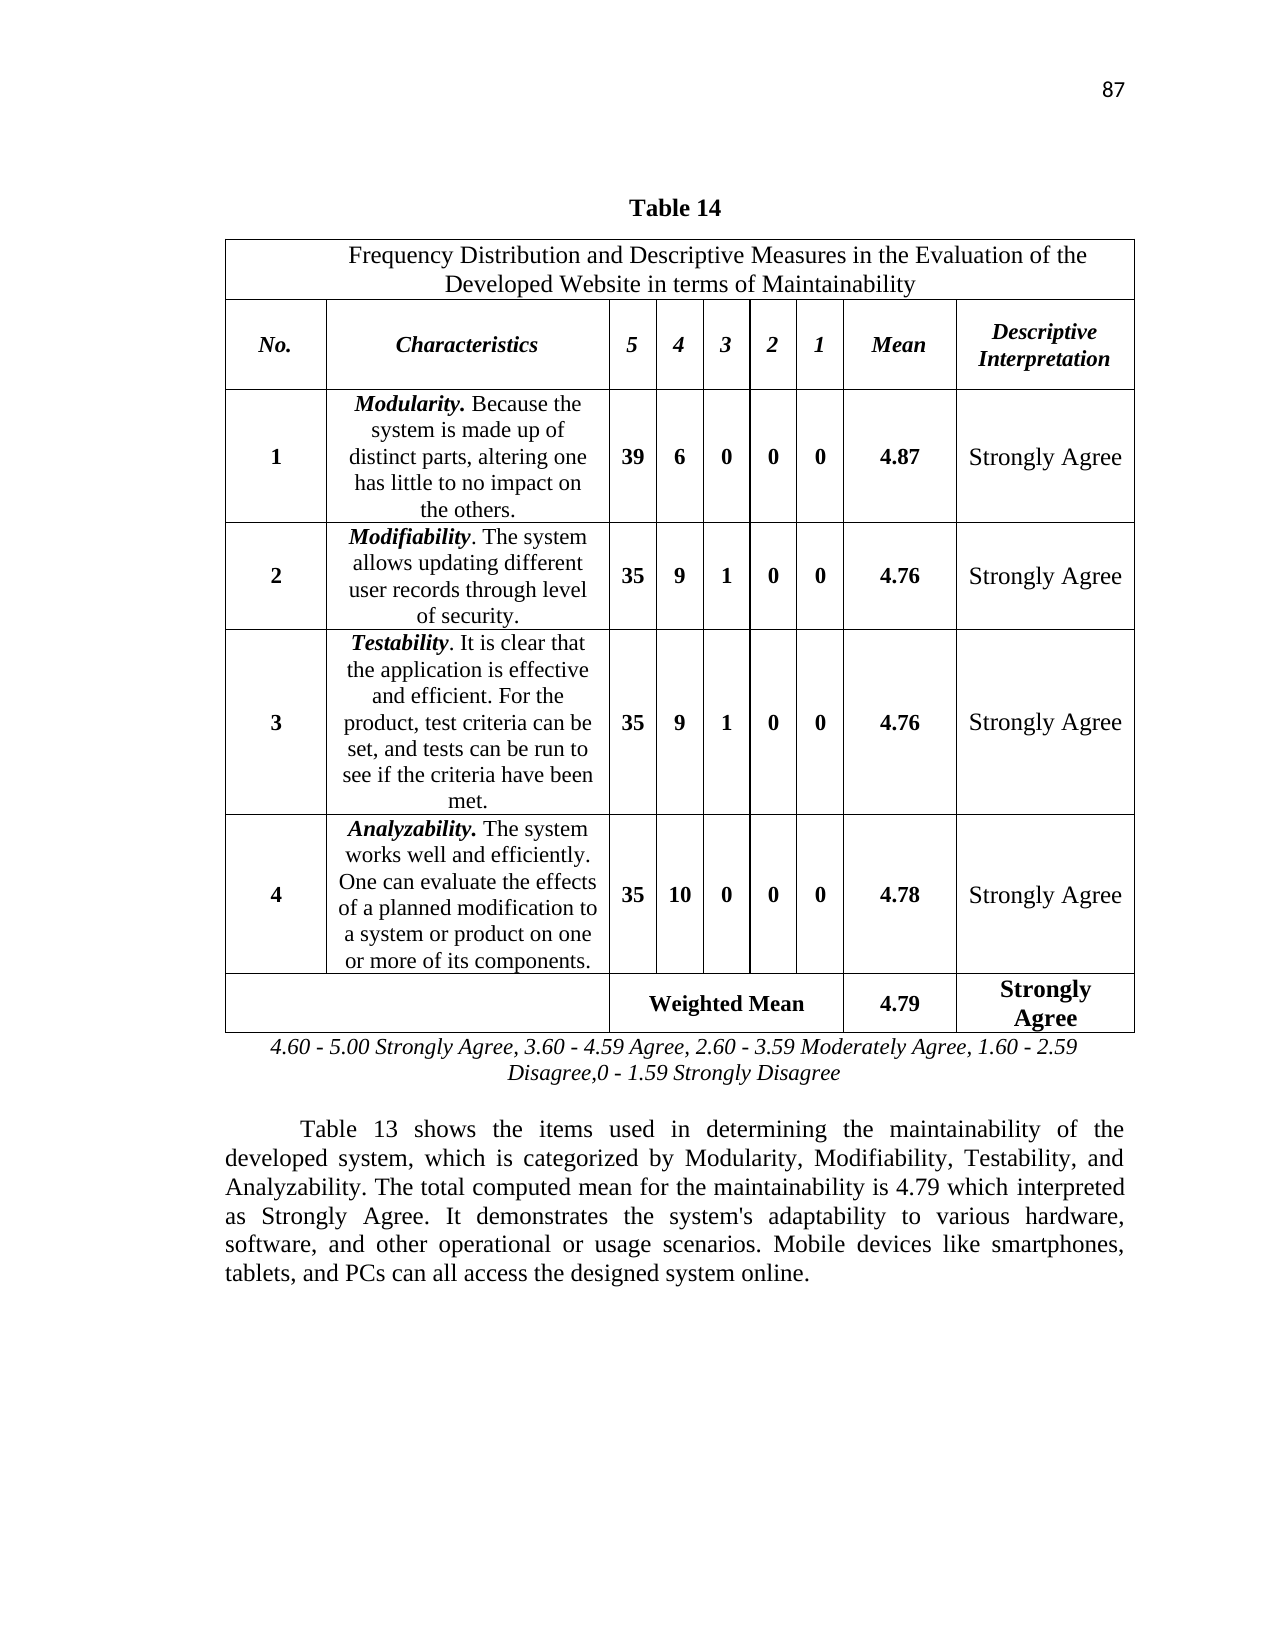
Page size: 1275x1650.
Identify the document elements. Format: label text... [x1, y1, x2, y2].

table_cell Strongly Agree [957, 630, 1134, 814]
table_cell 4.87 [844, 390, 956, 522]
table_cell 0 [704, 390, 749, 522]
table_cell 0 [751, 630, 796, 814]
table_cell 0 [797, 630, 843, 814]
table_cell 4.78 [844, 815, 956, 973]
table_cell [226, 974, 609, 1032]
table_cell 4 [226, 815, 326, 973]
table_cell 35 [610, 630, 656, 814]
table_cell 4 [657, 300, 703, 389]
table_cell 4.76 [844, 630, 956, 814]
table_cell 35 [610, 815, 656, 973]
table_cell 0 [797, 815, 843, 973]
table_cell 4.76 [844, 523, 956, 628]
table_cell 39 [610, 390, 656, 522]
table_cell 1 [704, 523, 749, 628]
table_cell Mean [844, 300, 956, 389]
table_cell 1 [704, 630, 749, 814]
table_cell 1 [797, 300, 843, 389]
table_cell Weighted Mean [610, 974, 843, 1032]
table_cell 9 [657, 630, 703, 814]
table_cell Strongly Agree [957, 390, 1134, 522]
table_header Frequency Distribution and Descriptive Measures in the Evaluation of the Developed Website in terms of Maintainability [226, 240, 1134, 299]
table_cell Testability. It is clear that the application is effective and efficient. For the product, test criteria can be set, and tests can be run to see if the criteria have been met. [327, 630, 609, 814]
table_cell Modularity. Because the system is made up of distinct parts, altering one has little to no impact on the others. [327, 390, 609, 522]
table_cell 0 [797, 523, 843, 628]
table_cell 10 [657, 815, 703, 973]
table_cell 2 [226, 523, 326, 628]
table_cell Strongly Agree [957, 815, 1134, 973]
table_cell 0 [751, 523, 796, 628]
text Table 14 [225, 193, 1125, 222]
table_cell 0 [704, 815, 749, 973]
table_cell Strongly Agree [957, 974, 1134, 1032]
table_cell 35 [610, 523, 656, 628]
table_cell 0 [797, 390, 843, 522]
text Table 13 shows the items used in determining the maintainability of the developed system, which is categorized by Modularity, Modifiability, Testability, and Analyzability. The total computed mean for the maintainability is 4.79 which interpreted as Strongly Agree. It demonstrates the system's adaptability to various hardware, software, and other operational or usage scenarios. Mobile devices like smartphones, tablets, and PCs can all access the designed system online. [225, 1114, 1125, 1287]
table_cell 2 [751, 300, 796, 389]
table_cell Characteristics [327, 300, 609, 389]
table_cell 5 [610, 300, 656, 389]
table_cell 6 [657, 390, 703, 522]
table_cell Analyzability. The system works well and efficiently. One can evaluate the effects of a planned modification to a system or product on one or more of its components. [327, 815, 609, 973]
table_cell 9 [657, 523, 703, 628]
table_cell 3 [226, 630, 326, 814]
table_cell 0 [751, 390, 796, 522]
table_cell Strongly Agree [957, 523, 1134, 628]
table_cell Modifiability. The system allows updating different user records through level of security. [327, 523, 609, 628]
table_cell No. [226, 300, 326, 389]
table_cell 1 [226, 390, 326, 522]
text 4.60 - 5.00 Strongly Agree, 3.60 - 4.59 Agree, 2.60 - 3.59 Moderately Agree, 1.60 - 2.59 Disagree,0 - 1.59 Strongly Disagree [225, 1033, 1125, 1085]
table_cell 3 [704, 300, 749, 389]
table_cell 4.79 [844, 974, 956, 1032]
table_cell 0 [751, 815, 796, 973]
table_cell Descriptive Interpretation [957, 300, 1134, 389]
